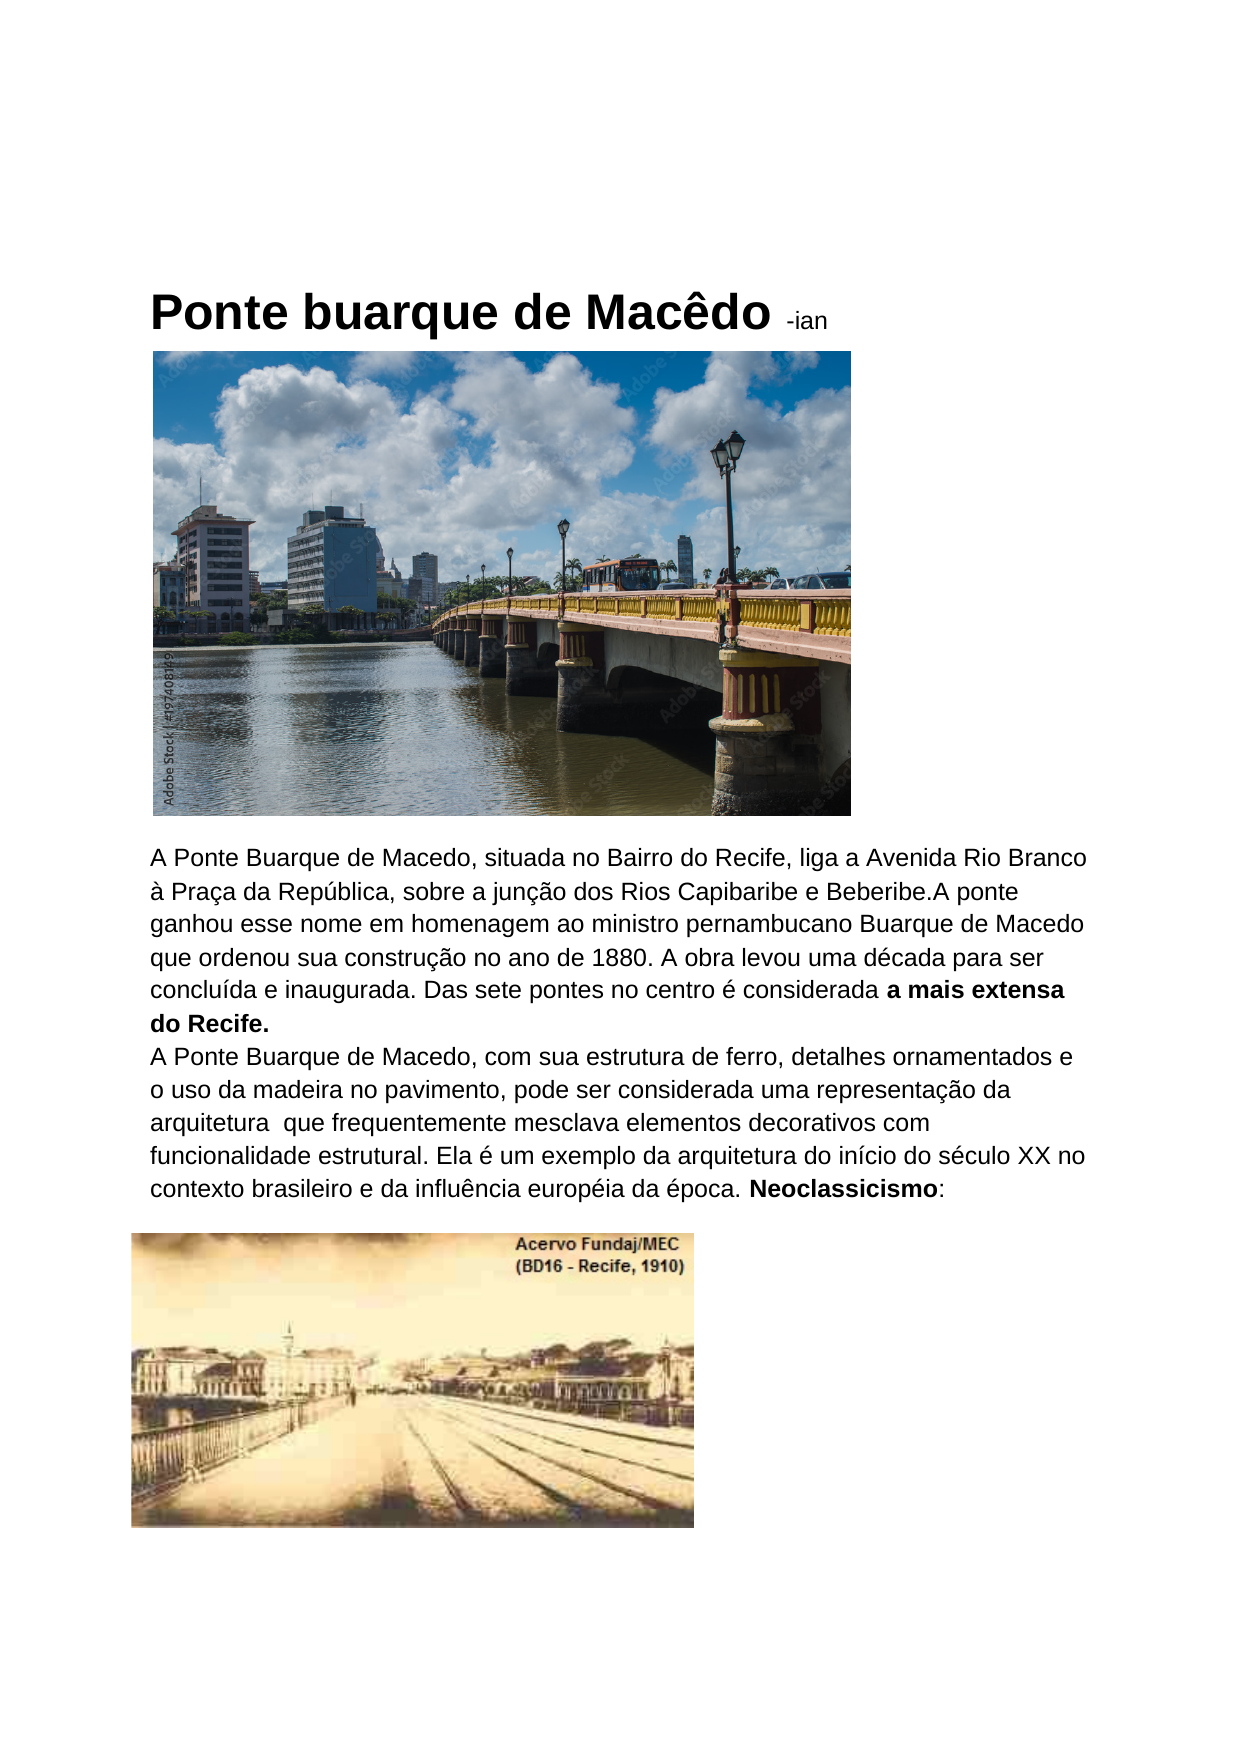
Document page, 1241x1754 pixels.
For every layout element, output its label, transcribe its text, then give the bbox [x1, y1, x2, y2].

picture [131, 1233, 694, 1528]
text A Ponte Buarque de Macedo, com sua estrutura de ferro, detalhes ornamentados e o uso da madeira no pavimento, pode ser considerada uma representação da arquitetura que frequentemente mesclava elementos decorativos com funcionalidade estrutural. Ela é um exemplo da arquitetura do início do século XX no contexto brasileiro e da influência européia da época. Neoclassicismo: [150, 1042, 1090, 1202]
picture [153, 351, 851, 816]
text A Ponte Buarque de Macedo, situada no Bairro do Recife, liga a Avenida Rio Branco à Praça da República, sobre a junção dos Rios Capibaribe e Beberibe.A ponte ganhou esse nome em homenagem ao ministro pernambucano Buarque de Macedo que ordenou sua construção no ano de 1880. A obra levou uma década para ser concluída e inaugurada. Das sete pontes no centro é considerada a mais extensa do Recife. [150, 843, 1090, 1037]
text Ponte buarque de Macêdo -ian [150, 282, 1090, 339]
